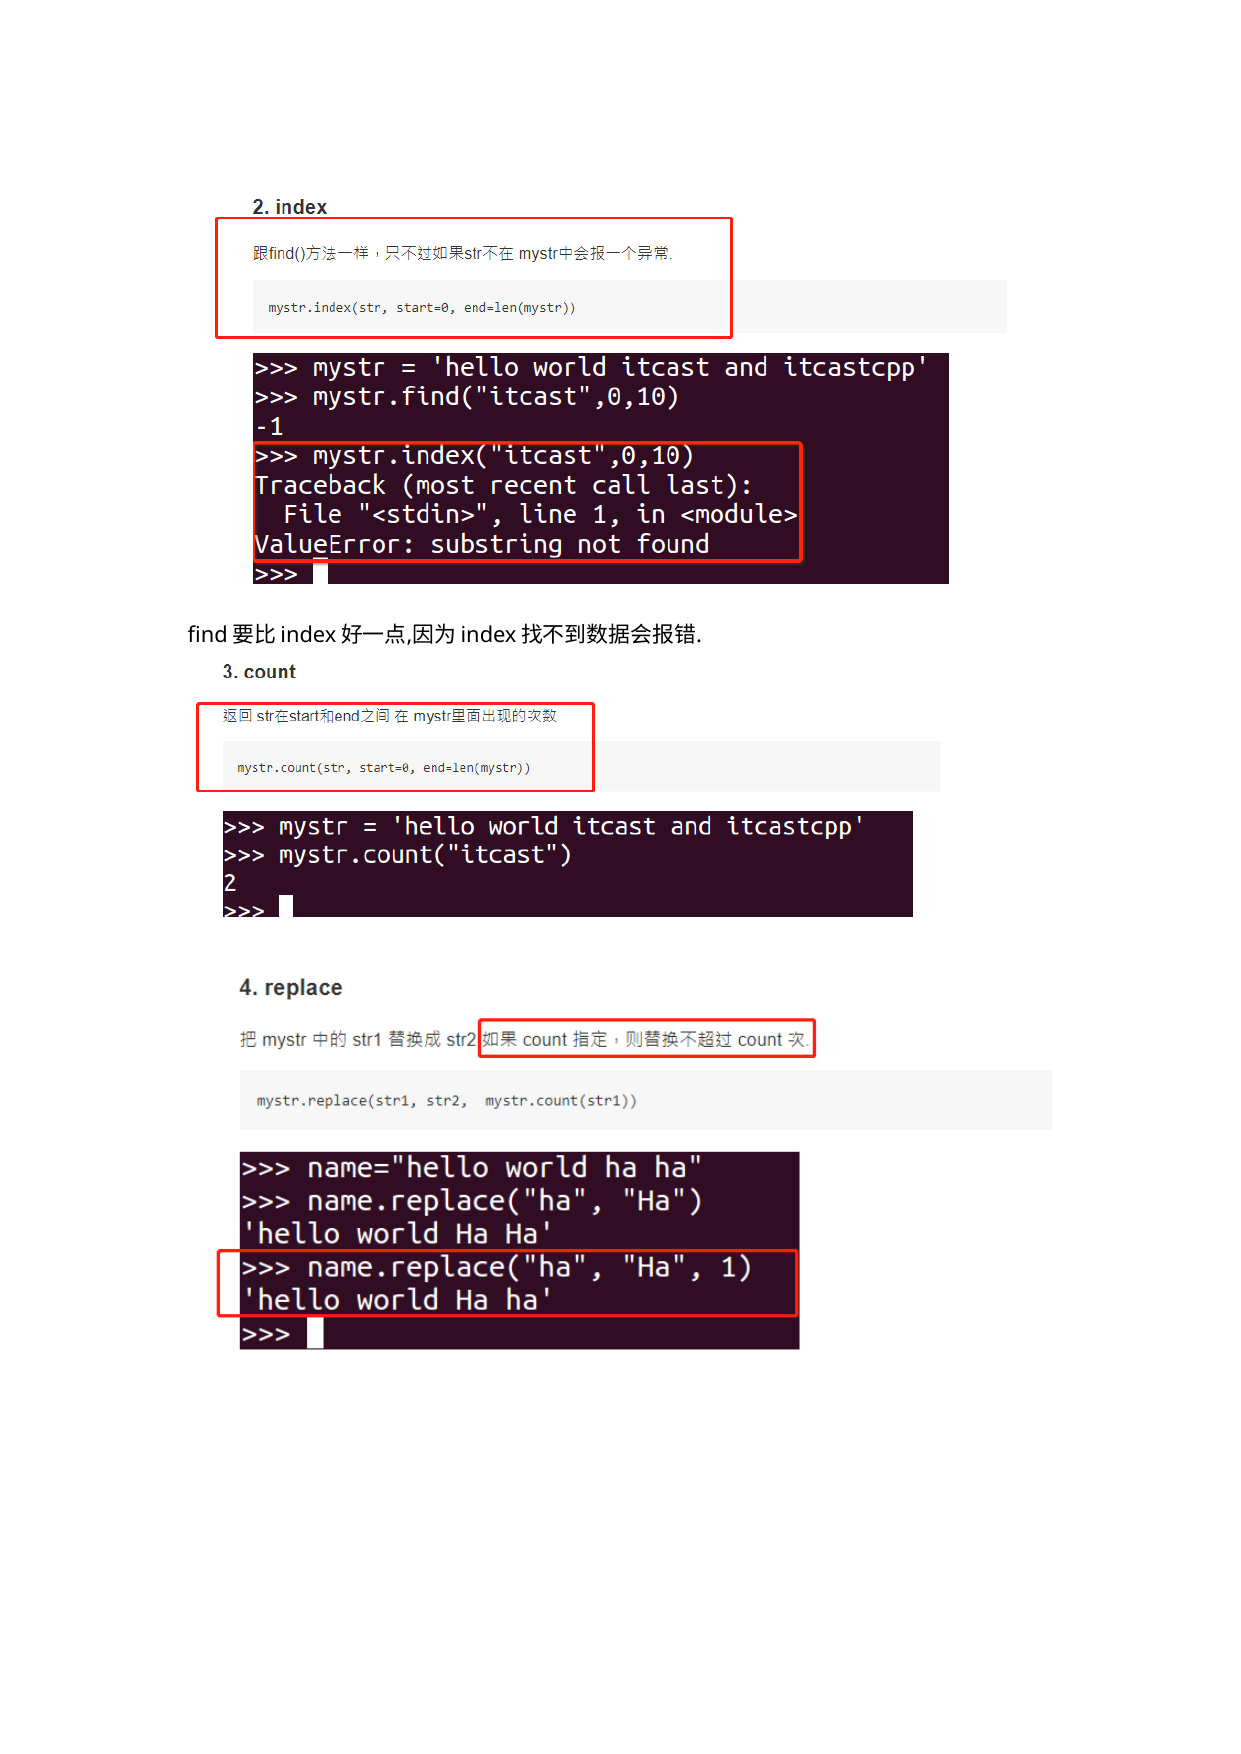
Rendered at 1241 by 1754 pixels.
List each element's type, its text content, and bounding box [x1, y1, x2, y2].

picture [187, 162, 1053, 614]
picture [187, 649, 1053, 935]
text find要比index好一点,因为index找不到数据会报错. [187, 617, 1053, 649]
picture [187, 942, 1053, 1376]
